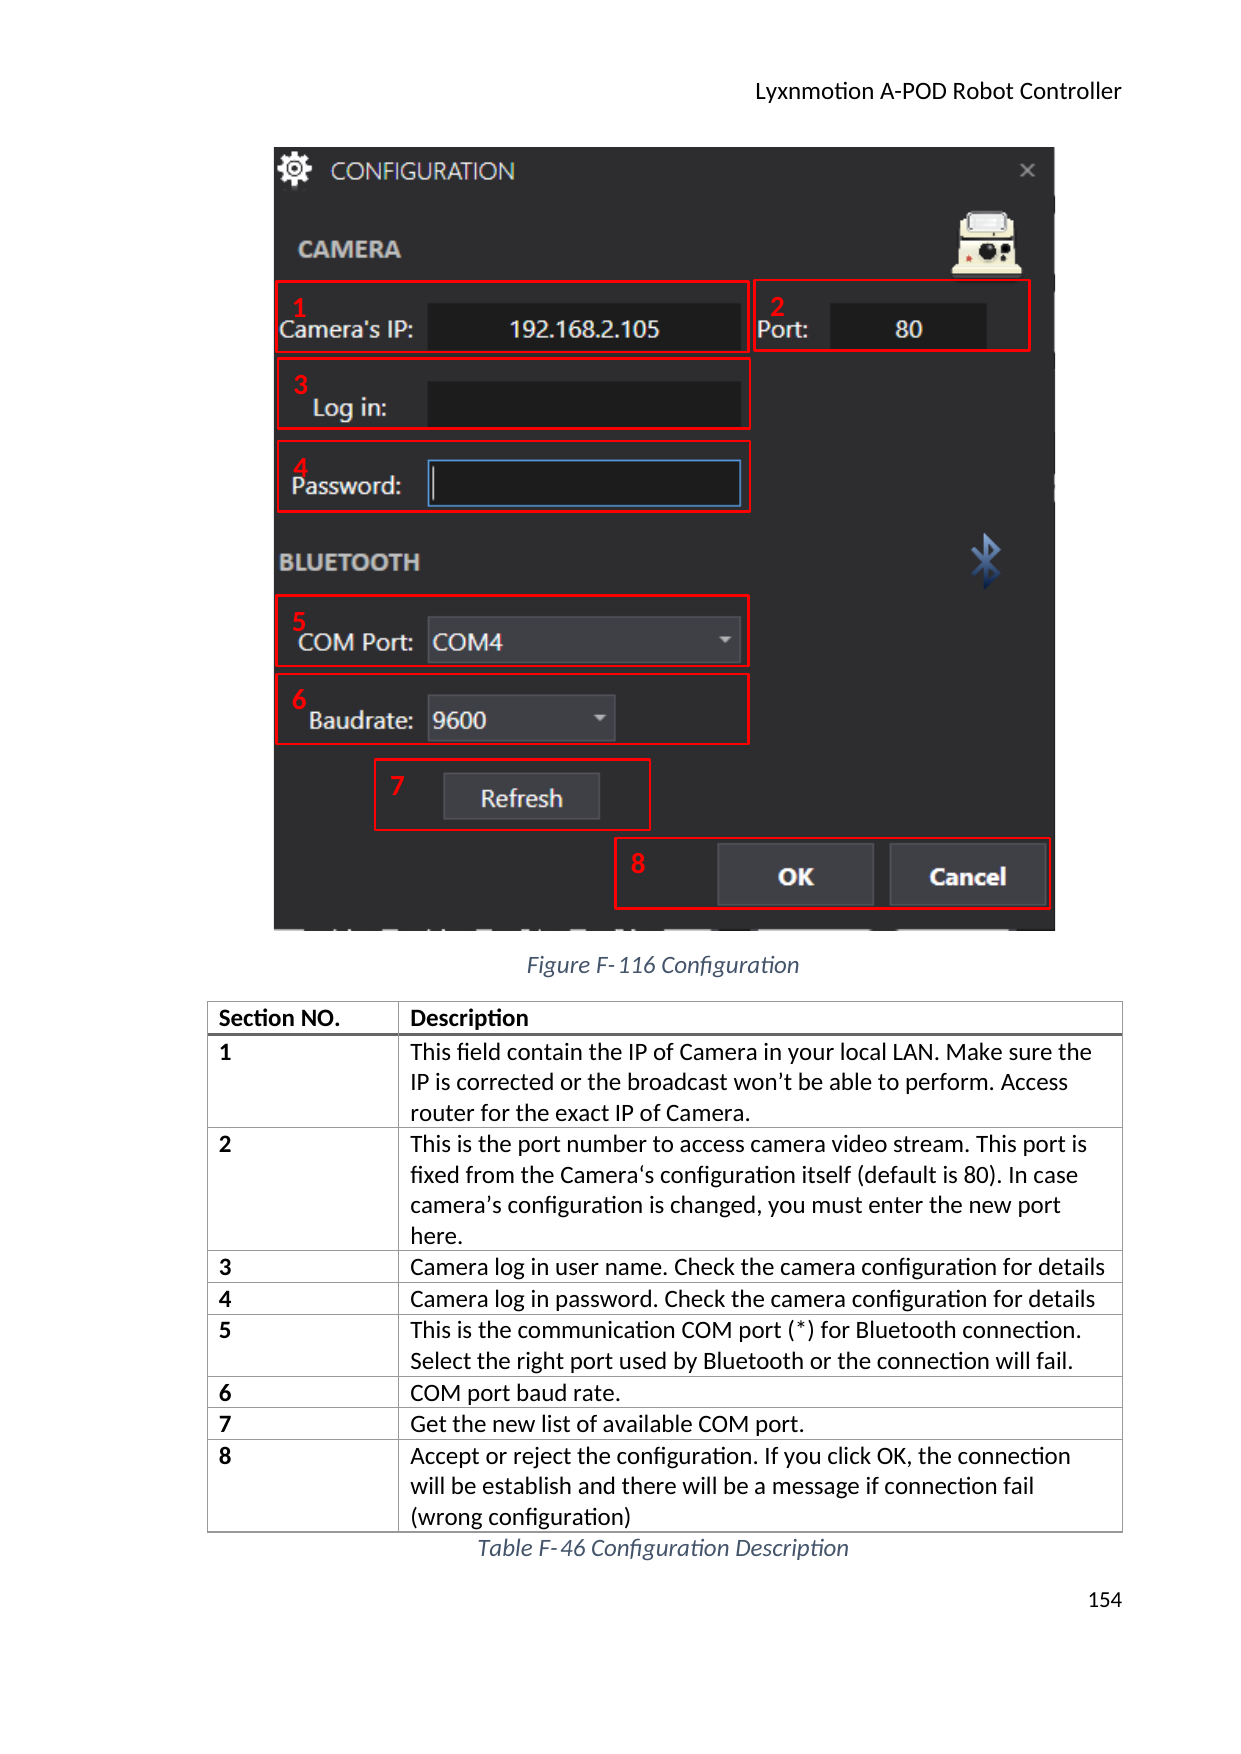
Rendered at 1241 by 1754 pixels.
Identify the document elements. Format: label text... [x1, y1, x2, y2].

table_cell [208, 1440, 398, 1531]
picture [273, 147, 1055, 931]
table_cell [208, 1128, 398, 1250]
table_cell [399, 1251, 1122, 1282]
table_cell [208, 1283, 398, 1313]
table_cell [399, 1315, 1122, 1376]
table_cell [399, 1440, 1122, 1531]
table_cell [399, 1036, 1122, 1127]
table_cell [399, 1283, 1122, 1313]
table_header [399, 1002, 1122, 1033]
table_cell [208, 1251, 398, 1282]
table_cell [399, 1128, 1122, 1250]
text Table F-1 Configuration Description [207, 1533, 1122, 1563]
text Figure F-11 Configuration [207, 950, 1122, 980]
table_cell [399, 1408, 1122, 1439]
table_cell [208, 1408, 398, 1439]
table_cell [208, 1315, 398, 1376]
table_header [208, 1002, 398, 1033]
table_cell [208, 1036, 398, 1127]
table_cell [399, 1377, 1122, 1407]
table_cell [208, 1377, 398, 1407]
